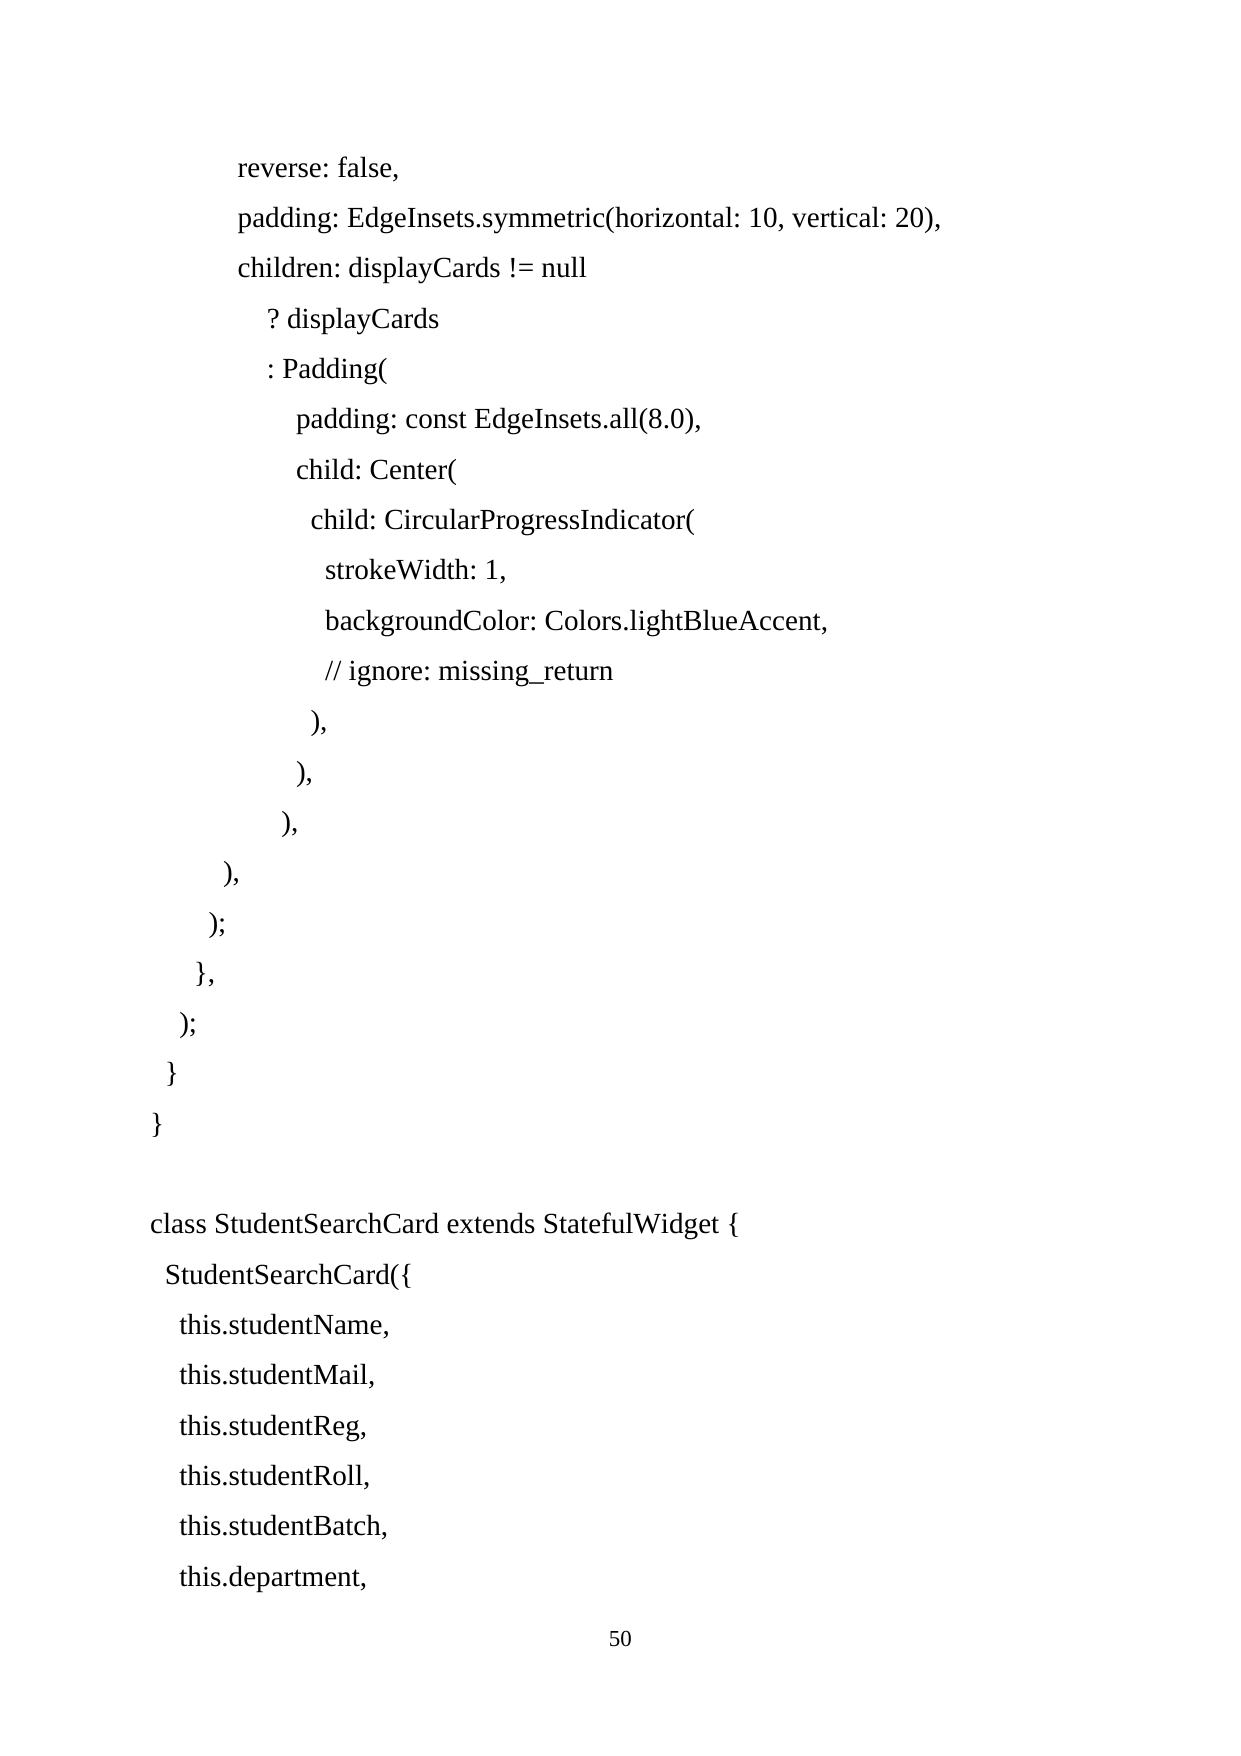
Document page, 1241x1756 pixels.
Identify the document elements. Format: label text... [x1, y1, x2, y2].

text this.studentRoll, [150, 1458, 1090, 1492]
text this.department, [150, 1559, 1090, 1592]
text child: Center( [150, 452, 1090, 485]
text children: displayCards != null [150, 251, 1090, 284]
text }, [150, 955, 1090, 988]
text this.studentMail, [150, 1357, 1090, 1391]
text padding: EdgeInsets.symmetric(horizontal: 10, vertical: 20), [150, 200, 1090, 234]
text StudentSearchCard({ [150, 1257, 1090, 1290]
text this.studentName, [150, 1307, 1090, 1341]
text ? displayCards [150, 301, 1090, 334]
text } [150, 1056, 1090, 1089]
text ), [150, 703, 1090, 737]
text strokeWidth: 1, [150, 552, 1090, 586]
text // ignore: missing_return [150, 653, 1090, 687]
text this.studentReg, [150, 1408, 1090, 1441]
text : Padding( [150, 351, 1090, 385]
text } [150, 1106, 1090, 1139]
text ); [150, 905, 1090, 938]
text backgroundColor: Colors.lightBlueAccent, [150, 603, 1090, 636]
text this.studentBatch, [150, 1508, 1090, 1542]
text ), [150, 754, 1090, 787]
text ), [150, 804, 1090, 838]
text ); [150, 1005, 1090, 1039]
text reverse: false, [150, 150, 1090, 183]
text ), [150, 854, 1090, 888]
text padding: const EdgeInsets.all(8.0), [150, 402, 1090, 435]
text child: CircularProgressIndicator( [150, 502, 1090, 536]
text class StudentSearchCard extends StatefulWidget { [150, 1207, 1090, 1240]
